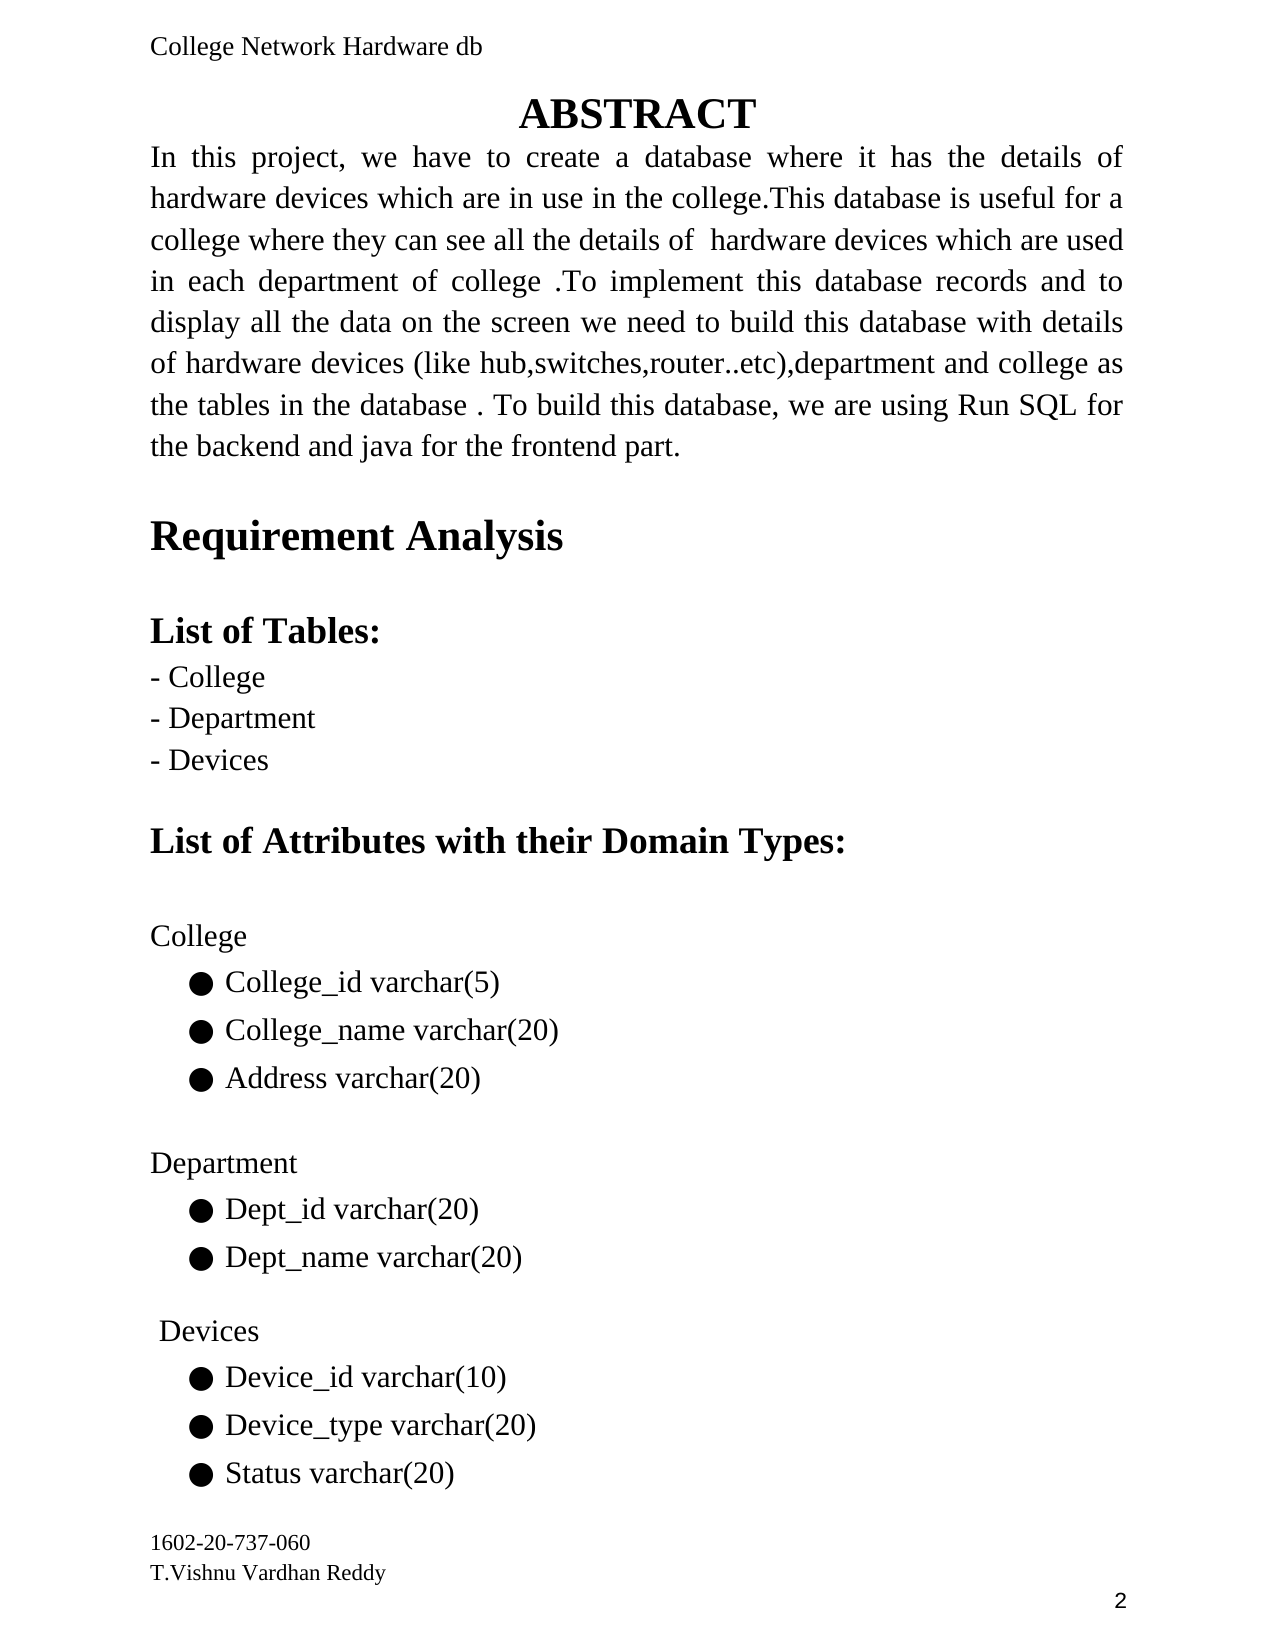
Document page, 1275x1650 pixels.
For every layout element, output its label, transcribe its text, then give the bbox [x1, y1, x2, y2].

list College_name varchar(20) [187, 1007, 1227, 1049]
list Devices [150, 741, 1227, 777]
list Dept_id varchar(20) [187, 1186, 1227, 1229]
list Device_type varchar(20) [187, 1402, 1227, 1444]
text Department [150, 1144, 1227, 1181]
text College [150, 917, 1227, 953]
list Status varchar(20) [187, 1450, 1227, 1493]
text Devices [104, 1312, 1227, 1348]
subtitle List of Attributes with their Domain Types: [150, 818, 1227, 861]
subtitle ABSTRACT [263, 88, 1012, 138]
list College [150, 658, 1227, 694]
list Department [150, 699, 1227, 736]
list Address varchar(20) [187, 1055, 1227, 1098]
list Dept_name varchar(20) [187, 1234, 1227, 1277]
list College_id varchar(5) [187, 959, 1227, 1001]
text In this project, we have to create a database where it has the details of hardware devices which are in use in the college.This database is useful for a college where they can see all the details of hardware devices which are used in each department of college .To implement this database records and to display all the data on the screen we need to build this database with details of hardware devices (like hub,switches,router..etc),department and college as the tables in the database . To build this database, we are using Run SQL for the backend and java for the frontend part. [150, 138, 1125, 463]
list Device_id varchar(10) [187, 1354, 1227, 1396]
subtitle Requirement Analysis [150, 509, 1227, 560]
subtitle List of Tables: [150, 609, 1227, 652]
